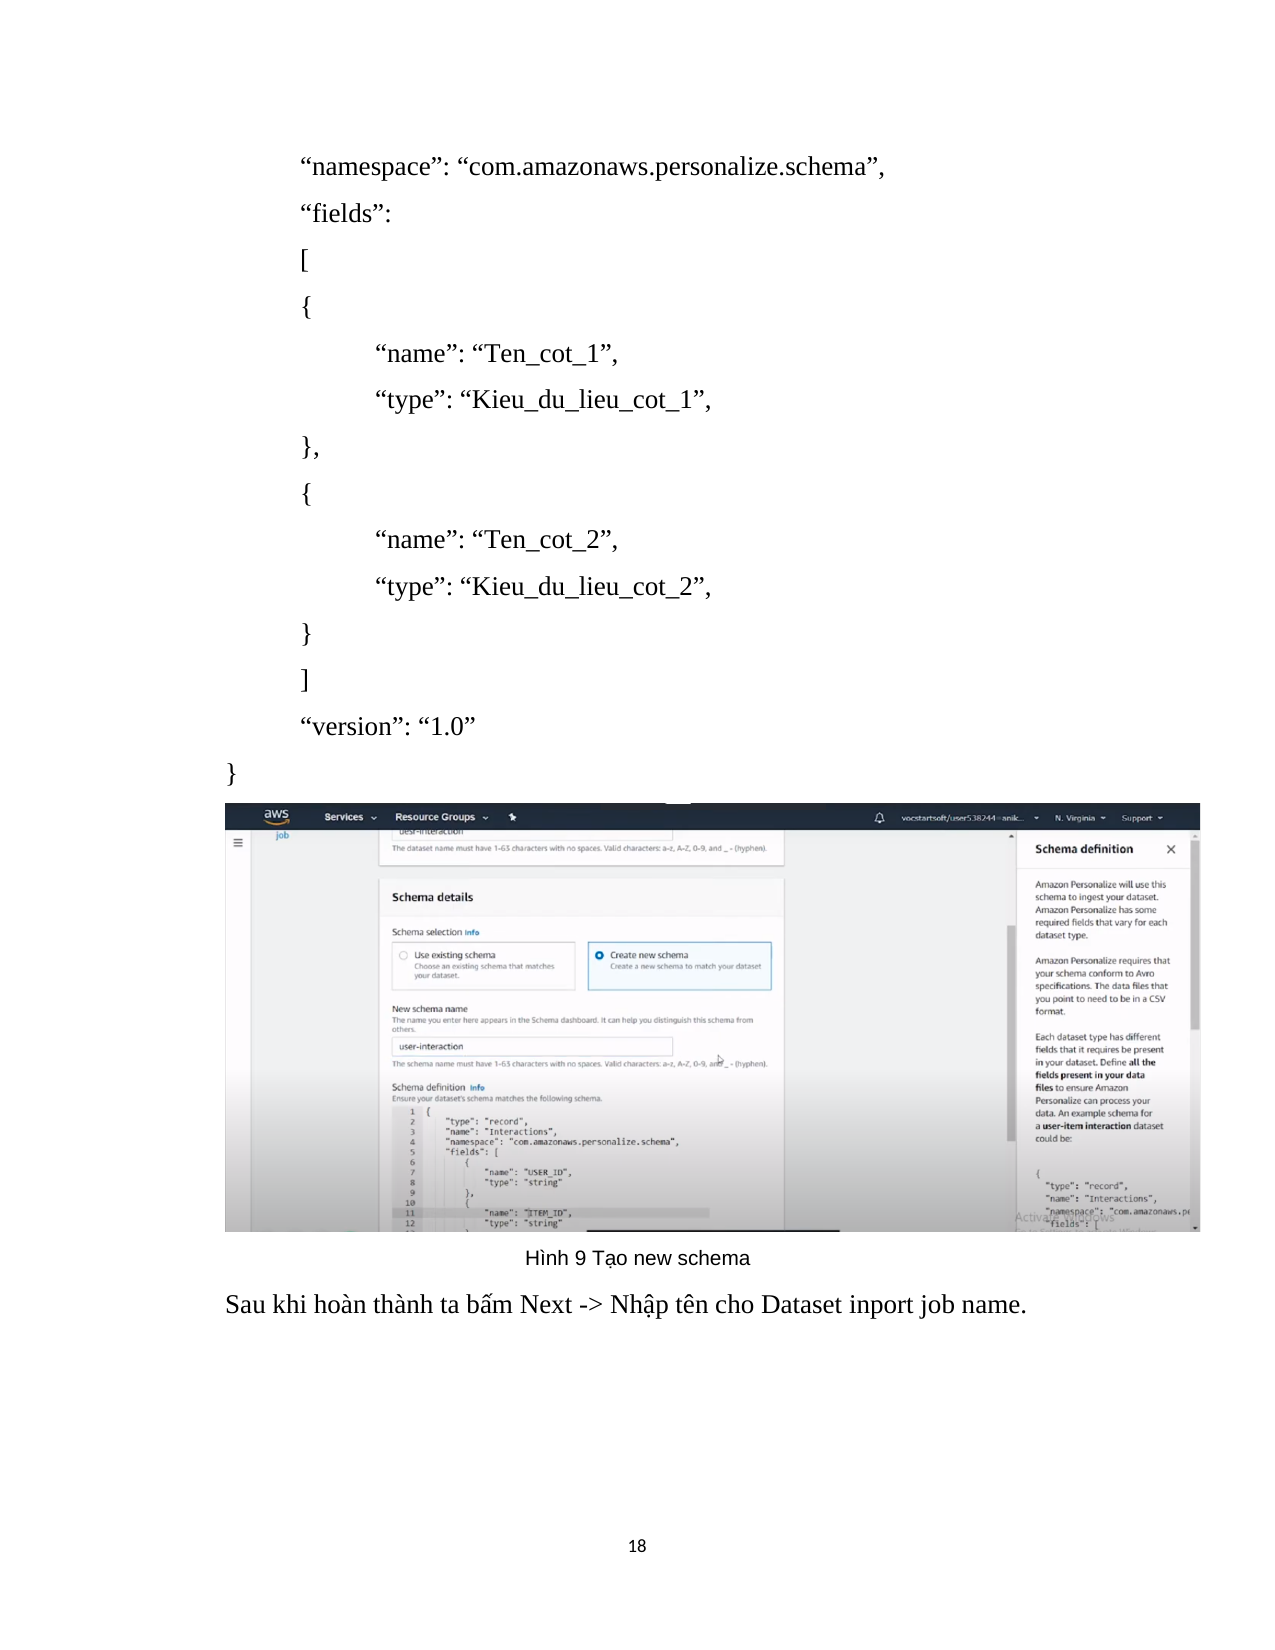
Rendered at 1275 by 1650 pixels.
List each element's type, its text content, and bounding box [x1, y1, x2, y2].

text } [225, 617, 1125, 648]
text [ [225, 243, 1125, 274]
text “name”: “Ten_cot_1”, [225, 337, 1125, 368]
text } [225, 757, 1125, 788]
text “namespace”: “com.amazonaws.personalize.schema”, [225, 150, 1125, 181]
text “type”: “Kieu_du_lieu_cot_2”, [225, 570, 1125, 601]
text “type”: “Kieu_du_lieu_cot_1”, [225, 383, 1125, 414]
text Sau khi hoàn thành ta bấm Next -> Nhập tên cho Dataset inport job name. [225, 1288, 1125, 1319]
text “name”: “Ten_cot_2”, [225, 523, 1125, 554]
text }, [225, 430, 1125, 461]
text { [225, 477, 1125, 508]
text ] [225, 663, 1125, 694]
text “version”: “1.0” [225, 710, 1125, 741]
text “fields”: [225, 197, 1125, 228]
picture [225, 803, 1200, 1232]
text { [225, 290, 1125, 321]
